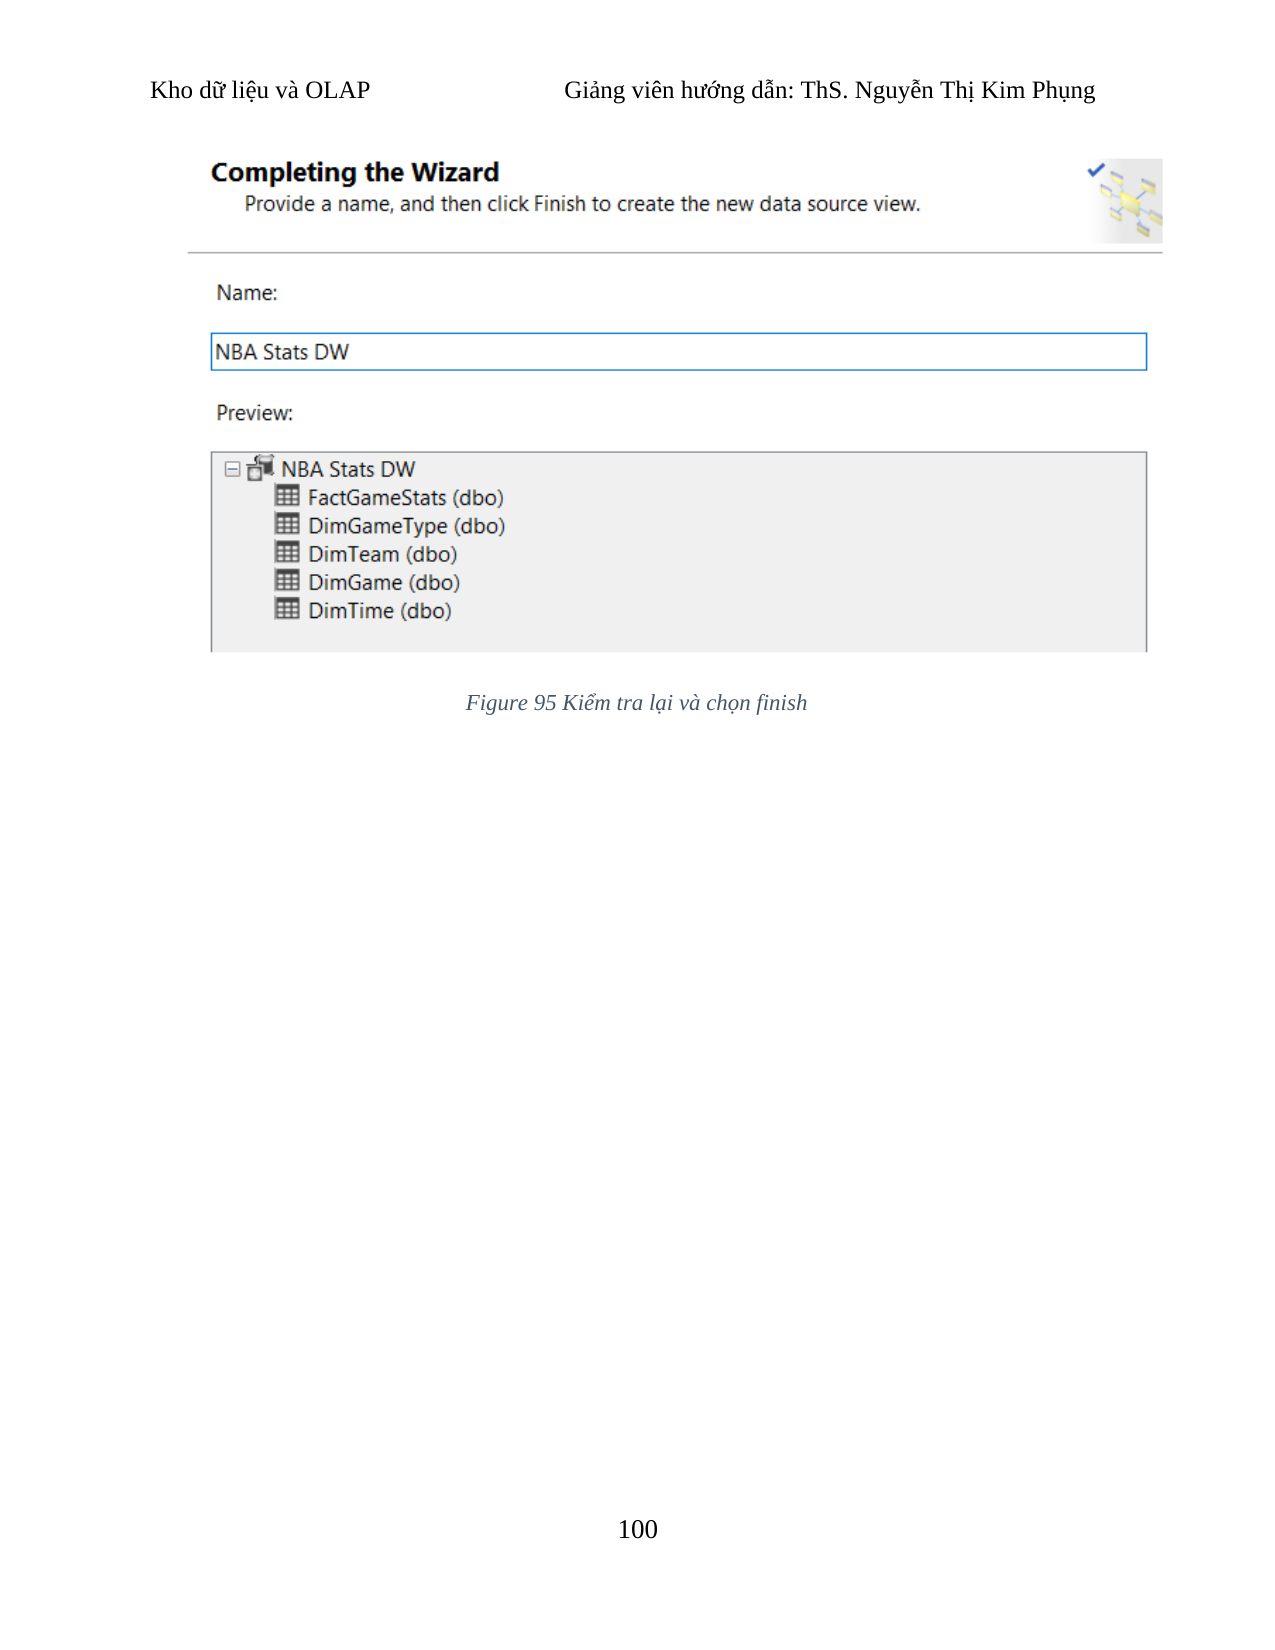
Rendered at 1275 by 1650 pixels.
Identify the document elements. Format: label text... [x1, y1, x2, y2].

picture [187, 150, 1163, 658]
text Figure 95 Kiểm tra lại và chọn finish [150, 689, 1125, 716]
